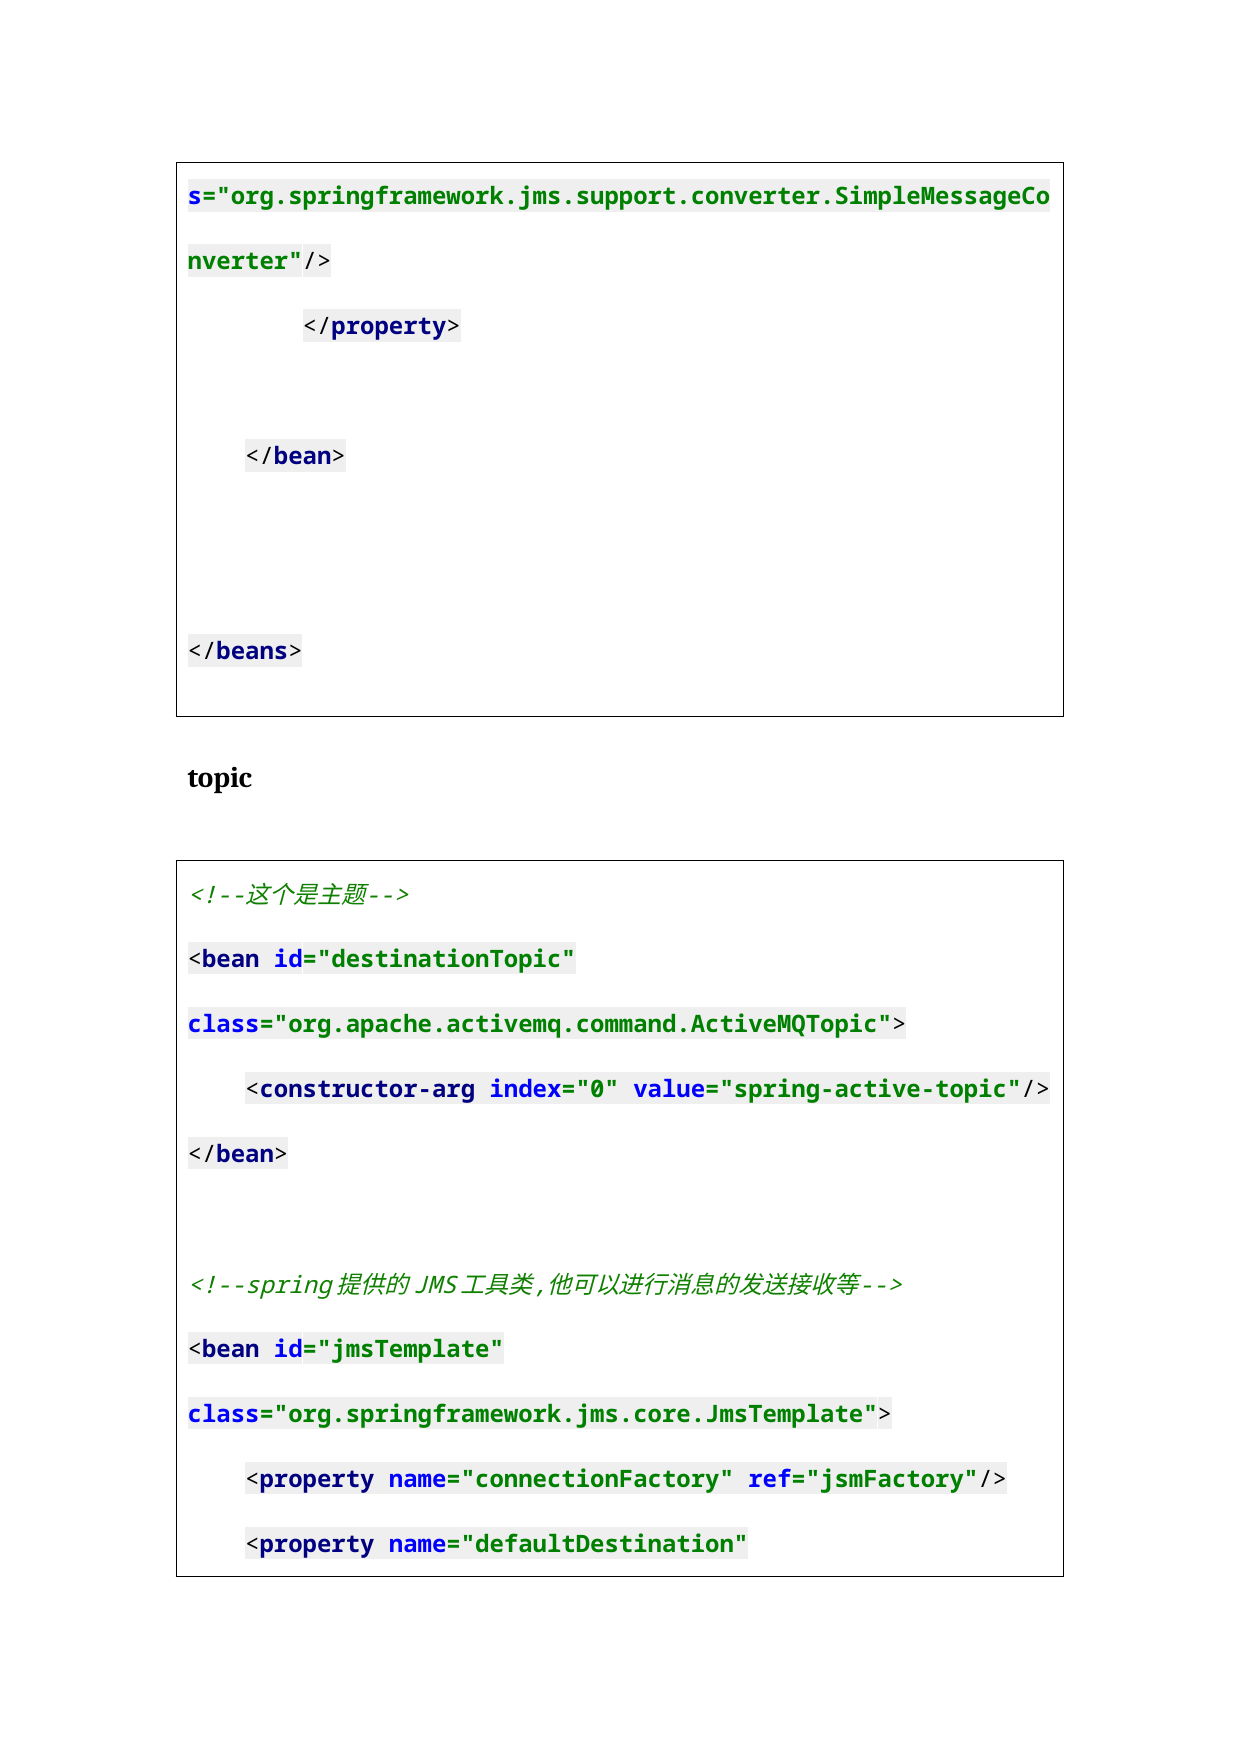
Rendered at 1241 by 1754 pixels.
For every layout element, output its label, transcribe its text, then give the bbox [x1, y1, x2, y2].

subtitle topic [187, 746, 1053, 811]
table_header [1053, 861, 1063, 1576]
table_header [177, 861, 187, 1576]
